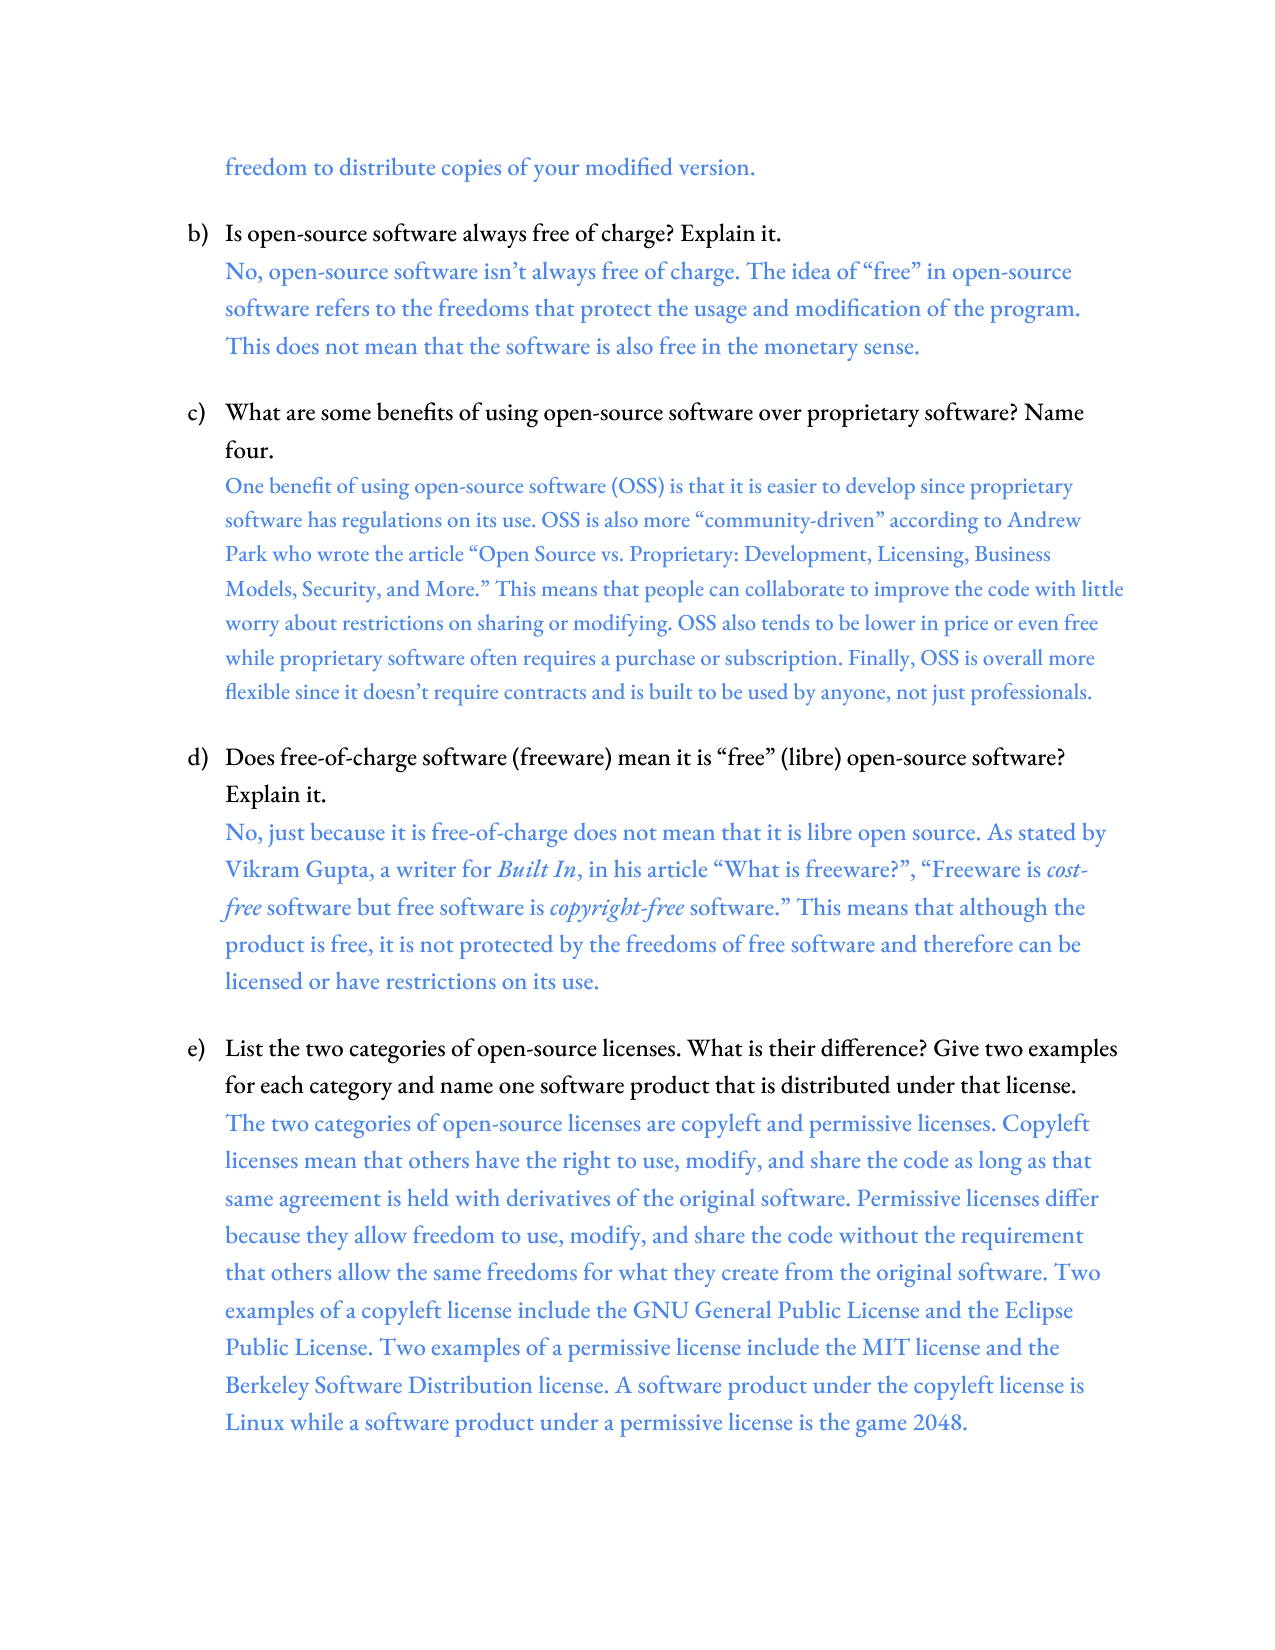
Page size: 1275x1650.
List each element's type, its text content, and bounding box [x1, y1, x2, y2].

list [187, 150, 1125, 213]
list What are some benefits of using open-source software over proprietary software? Name four. One benefit of using open-source software (OSS) is that it is easier to develop since proprietary software has regulations on its use. OSS is also more “community-driven” according to Andrew Park who wrote the article “Open Source vs. Proprietary: Development, Licensing, Business Models, Security, and More.” This means that people can collaborate to improve the code with little worry about restrictions on sharing or modifying. OSS also tends to be lower in price or even free while proprietary software often requires a purchase or subscription. Finally, OSS is overall more flexible since it doesn’t require contracts and is built to be used by anyone, not just professionals. [187, 396, 1125, 736]
list List the two categories of open-source licenses. What is their difference? Give two examples for each category and name one software product that is distributed under that license. The two categories of open-source licenses are copyleft and permissive licenses. Copyleft licenses mean that others have the right to use, modify, and share the code as long as that same agreement is held with derivatives of the original software. Permissive licenses differ because they allow freedom to use, modify, and share the code without the requirement that others allow the same freedoms for what they create from the original software. Two examples of a copyleft license include the GNU General Public License and the Eclipse Public License. Two examples of a permissive license include the MIT license and the Berkeley Software Distribution license. A software product under the copyleft license is Linux while a software product under a permissive license is the game 2048. [187, 1031, 1125, 1468]
list Is open-source software always free of charge? Explain it. No, open-source software isn’t always free of charge. The idea of “free” in open-source software refers to the freedoms that protect the usage and modification of the program. This does not mean that the software is also free in the monetary sense. [187, 217, 1125, 392]
list Does free-of-charge software (freeware) mean it is “free” (libre) open-source software? Explain it. No, just because it is free-of-charge does not mean that it is libre open source. As stated by Vikram Gupta, a writer for Built In, in his article “What is freeware?”, “Freeware is cost-free software but free software is copyright-free software.” This means that although the product is free, it is not protected by the freedoms of free software and therefore can be licensed or have restrictions on its use. [187, 740, 1125, 1027]
